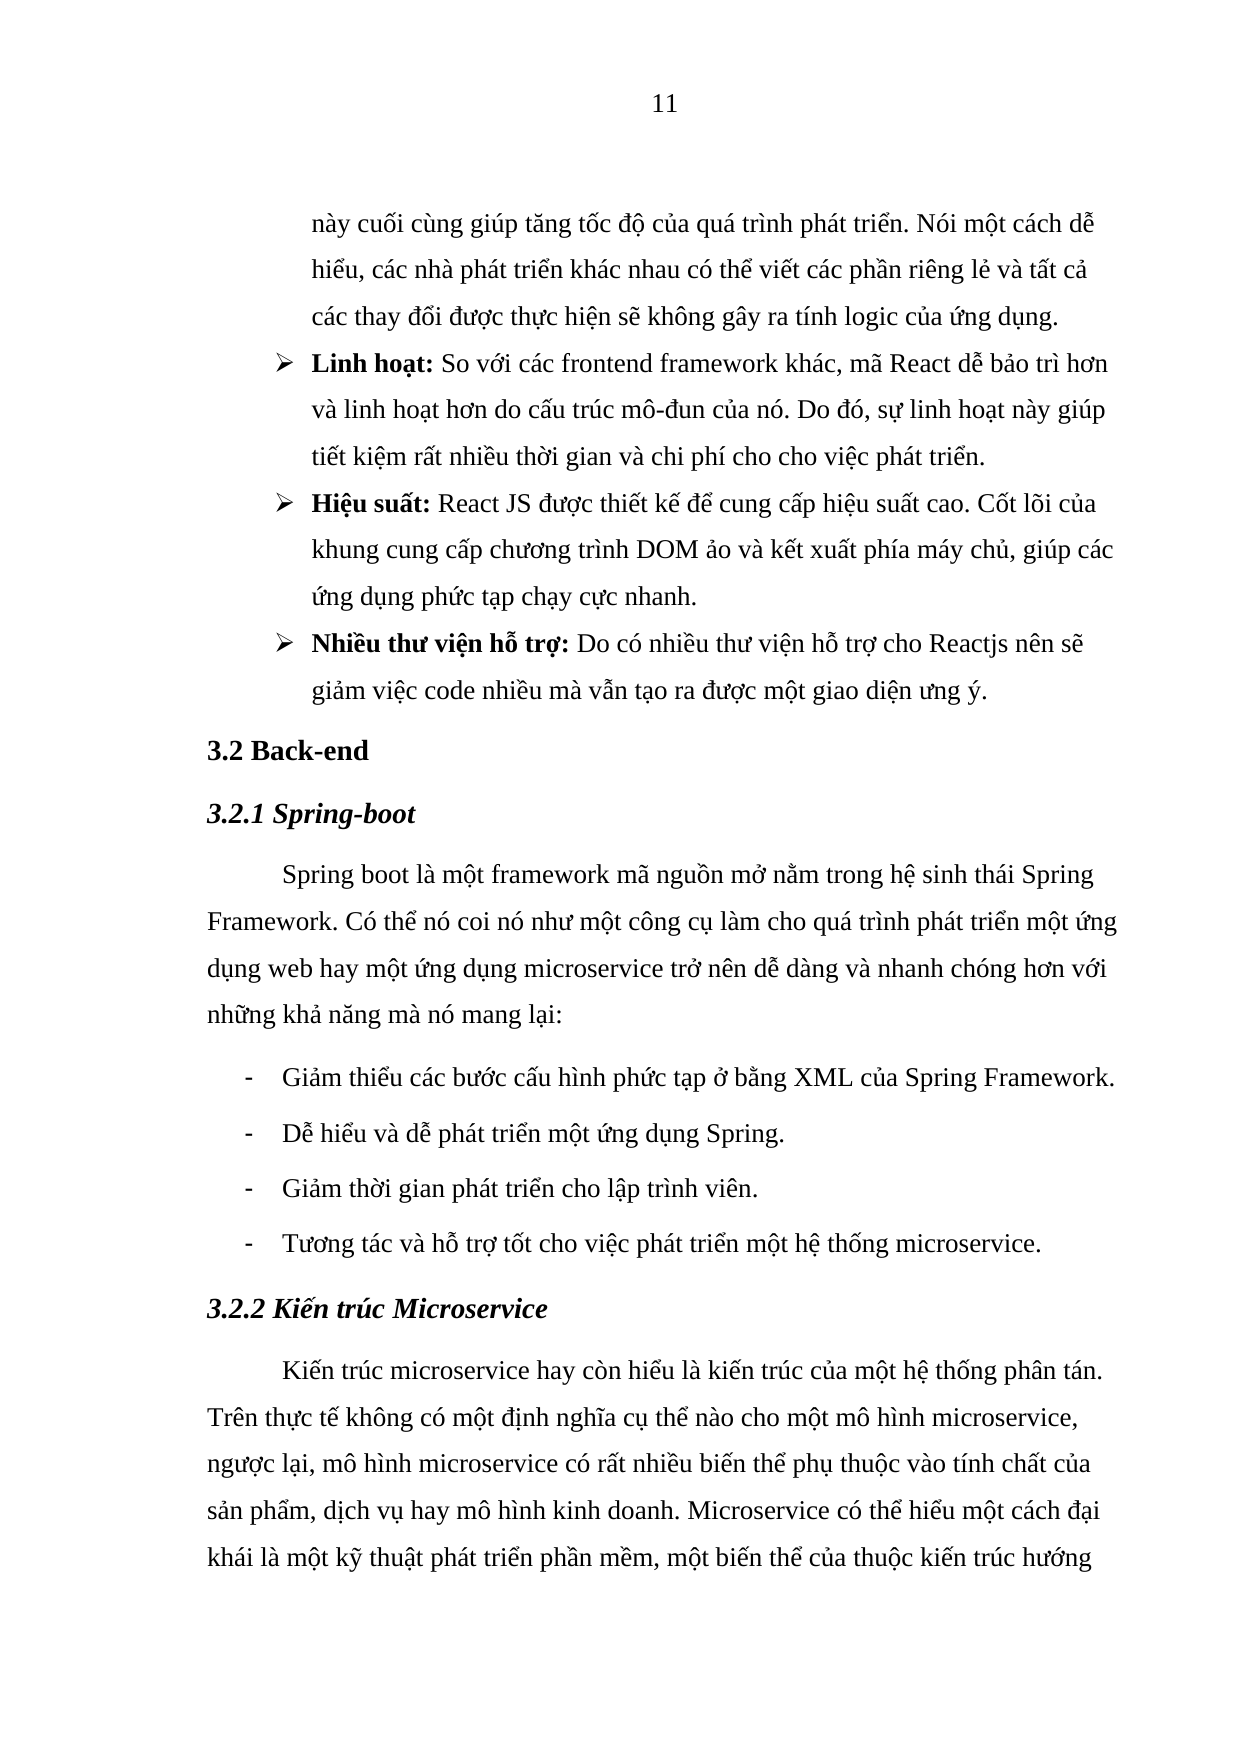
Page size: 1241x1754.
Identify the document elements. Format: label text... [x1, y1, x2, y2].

subtitle Kiến trúc Microservice [207, 1291, 1122, 1325]
text Spring boot là một framework mã nguồn mở nằm trong hệ sinh thái Spring Framework. Có thể nó coi nó như một công cụ làm cho quá trình phát triển một ứng dụng web hay một ứng dụng microservice trở nên dễ dàng và nhanh chóng hơn với những khả năng mà nó mang lại: [207, 858, 1122, 1030]
list Nhiều thư viện hỗ trợ: Do có nhiều thư viện hỗ trợ cho Reactjs nên sẽ giảm việc code nhiều mà vẫn tạo ra được một giao diện ưng ý. [274, 627, 1122, 705]
list Giảm thời gian phát triển cho lập trình viên. [244, 1168, 1122, 1205]
list Linh hoạt: So với các frontend framework khác, mã React dễ bảo trì hơn và linh hoạt hơn do cấu trúc mô-đun của nó. Do đó, sự linh hoạt này giúp tiết kiệm rất nhiều thời gian và chi phí cho cho việc phát triển. [274, 347, 1122, 471]
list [274, 207, 1122, 331]
list Tương tác và hỗ trợ tốt cho việc phát triển một hệ thống microservice. [244, 1224, 1122, 1261]
list Hiệu suất: React JS được thiết kế để cung cấp hiệu suất cao. Cốt lõi của khung cung cấp chương trình DOM ảo và kết xuất phía máy chủ, giúp các ứng dụng phức tạp chạy cực nhanh. [274, 487, 1122, 611]
subtitle Spring-boot [207, 796, 1122, 829]
subtitle Back-end [207, 733, 1122, 766]
list Dễ hiểu và dễ phát triển một ứng dụng Spring. [244, 1113, 1122, 1150]
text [207, 1354, 1122, 1572]
list Giảm thiểu các bước cấu hình phức tạp ở bằng XML của Spring Framework. [244, 1058, 1122, 1094]
